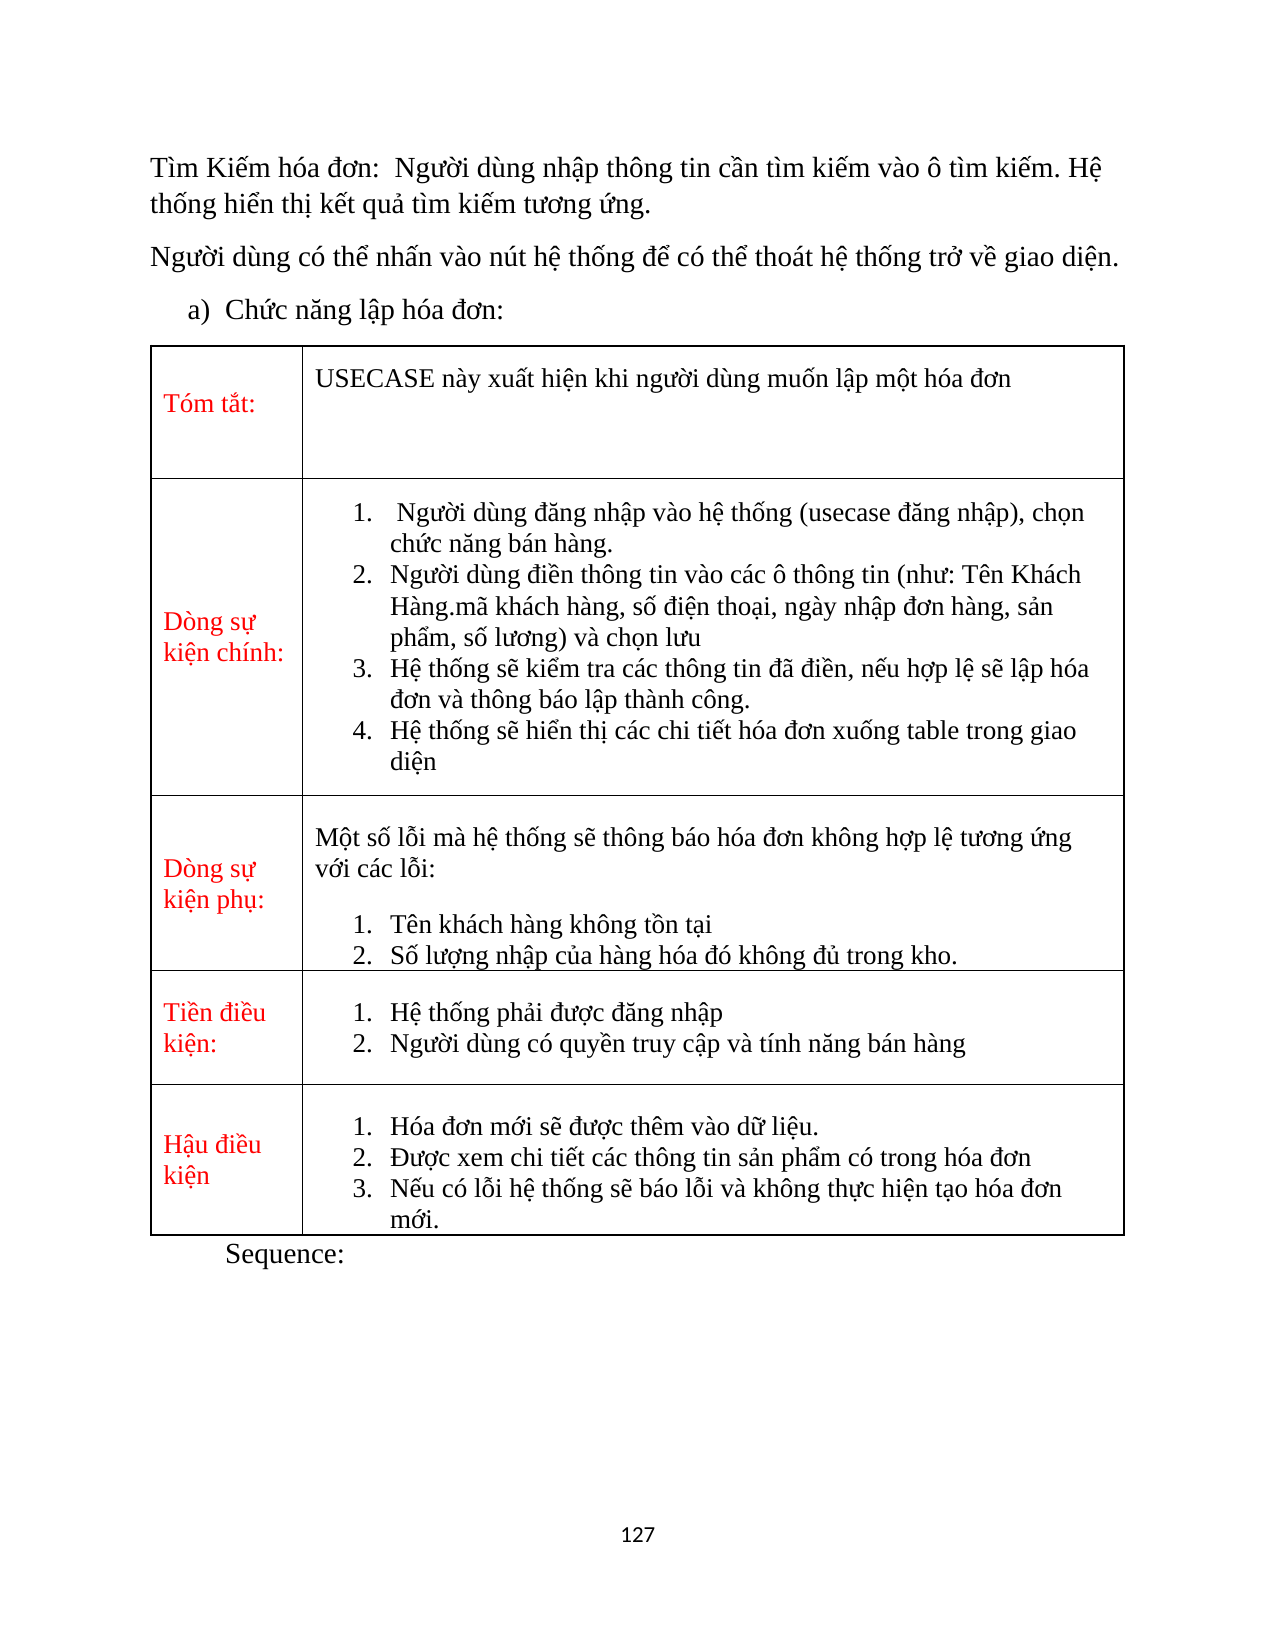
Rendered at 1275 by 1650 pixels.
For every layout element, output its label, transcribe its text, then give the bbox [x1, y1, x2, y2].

table_cell Người dùng đăng nhập vào hệ thống (usecase đăng nhập), chọn chức năng bán hàng. Người dùng điền thông tin vào các ô thông tin (như: Tên Khách Hàng.mã khách hàng, số điện thoại, ngày nhập đơn hàng, sản phẩm, số lương) và chọn lưu Hệ thống sẽ kiểm tra các thông tin đã điền, nếu hợp lệ sẽ lập hóa đơn và thông báo lập thành công. Hệ thống sẽ hiển thị các chi tiết hóa đơn xuống table trong giao diện [303, 479, 1123, 794]
table_cell Hệ thống phải được đăng nhập Người dùng có quyền truy cập và tính năng bán hàng [303, 971, 1123, 1083]
list Chức năng lập hóa đơn: [187, 292, 1125, 325]
table_cell Dòng sự kiện phụ: [152, 796, 302, 970]
table_header Tóm tắt: [152, 347, 302, 477]
table_cell Dòng sự kiện chính: [152, 479, 302, 794]
list Sequence: [225, 1236, 1125, 1270]
table_cell Hóa đơn mới sẽ được thêm vào dữ liệu. Được xem chi tiết các thông tin sản phẩm có trong hóa đơn Nếu có lỗi hệ thống sẽ báo lỗi và không thực hiện tạo hóa đơn mới. [303, 1085, 1123, 1234]
text Người dùng có thể nhấn vào nút hệ thống để có thể thoát hệ thống trở về giao diện. [150, 239, 1125, 272]
table_header USECASE này xuất hiện khi người dùng muốn lập một hóa đơn [303, 347, 1123, 477]
text Tìm Kiếm hóa đơn: Người dùng nhập thông tin cần tìm kiếm vào ô tìm kiếm. Hệ thống hiển thị kết quả tìm kiếm tương ứng. [150, 150, 1125, 220]
table_cell Tiền điều kiện: [152, 971, 302, 1083]
table_cell Hậu điều kiện [152, 1085, 302, 1234]
table_cell Một số lỗi mà hệ thống sẽ thông báo hóa đơn không hợp lệ tương ứng với các lỗi: Tên khách hàng không tồn tại Số lượng nhập của hàng hóa đó không đủ trong kho. [303, 796, 1123, 970]
